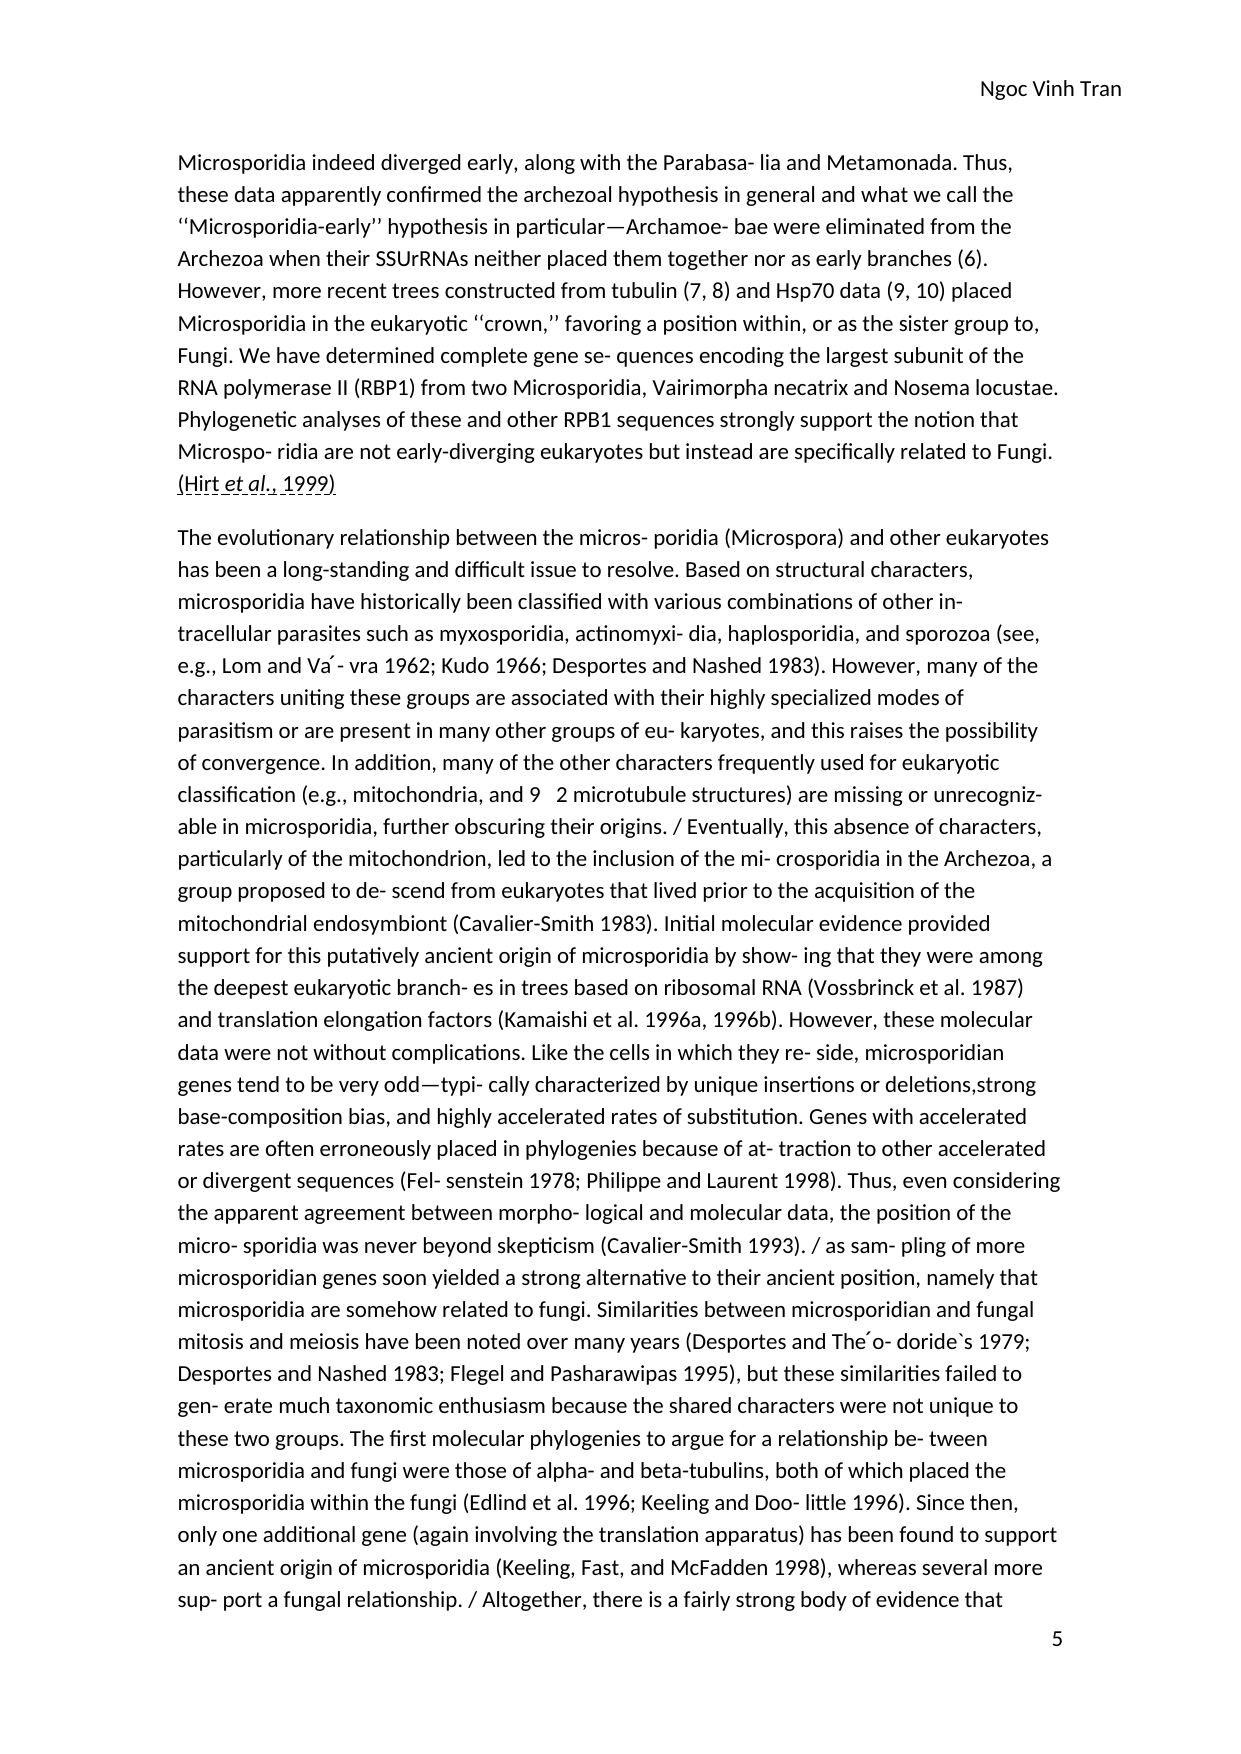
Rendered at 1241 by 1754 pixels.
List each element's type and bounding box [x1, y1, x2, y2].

text [177, 523, 1063, 1613]
text [177, 148, 1063, 498]
